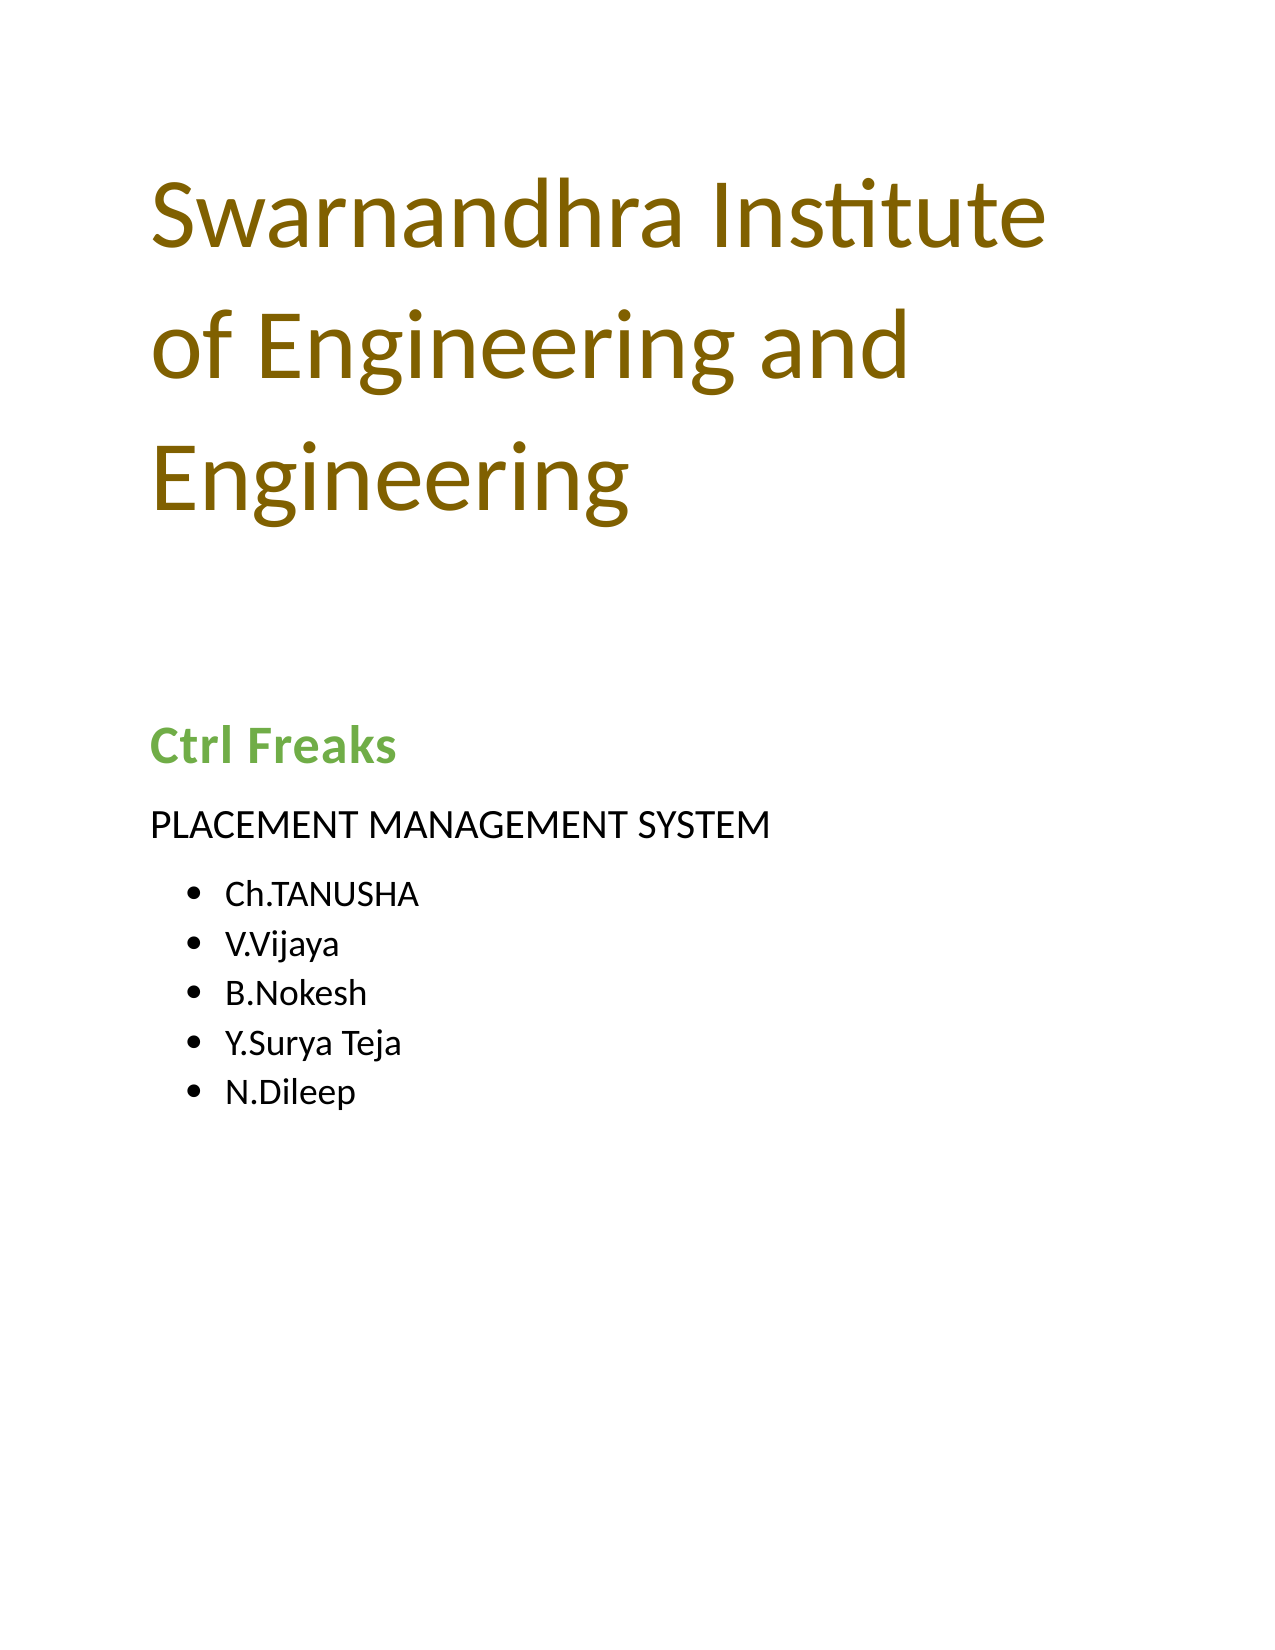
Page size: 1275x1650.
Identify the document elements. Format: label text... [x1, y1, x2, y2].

list B.Nokesh [187, 969, 1125, 1015]
text Swarnandhra Institute of Engineering and Engineering [150, 150, 1125, 536]
text Ctrl Freaks [150, 710, 1125, 777]
list Ch.TANUSHA [187, 870, 1125, 916]
list N.Dileep [187, 1068, 1125, 1114]
text PLACEMENT MANAGEMENT SYSTEM [150, 798, 1125, 849]
list Y.Surya Teja [187, 1018, 1125, 1064]
list V.Vijaya [187, 919, 1125, 965]
